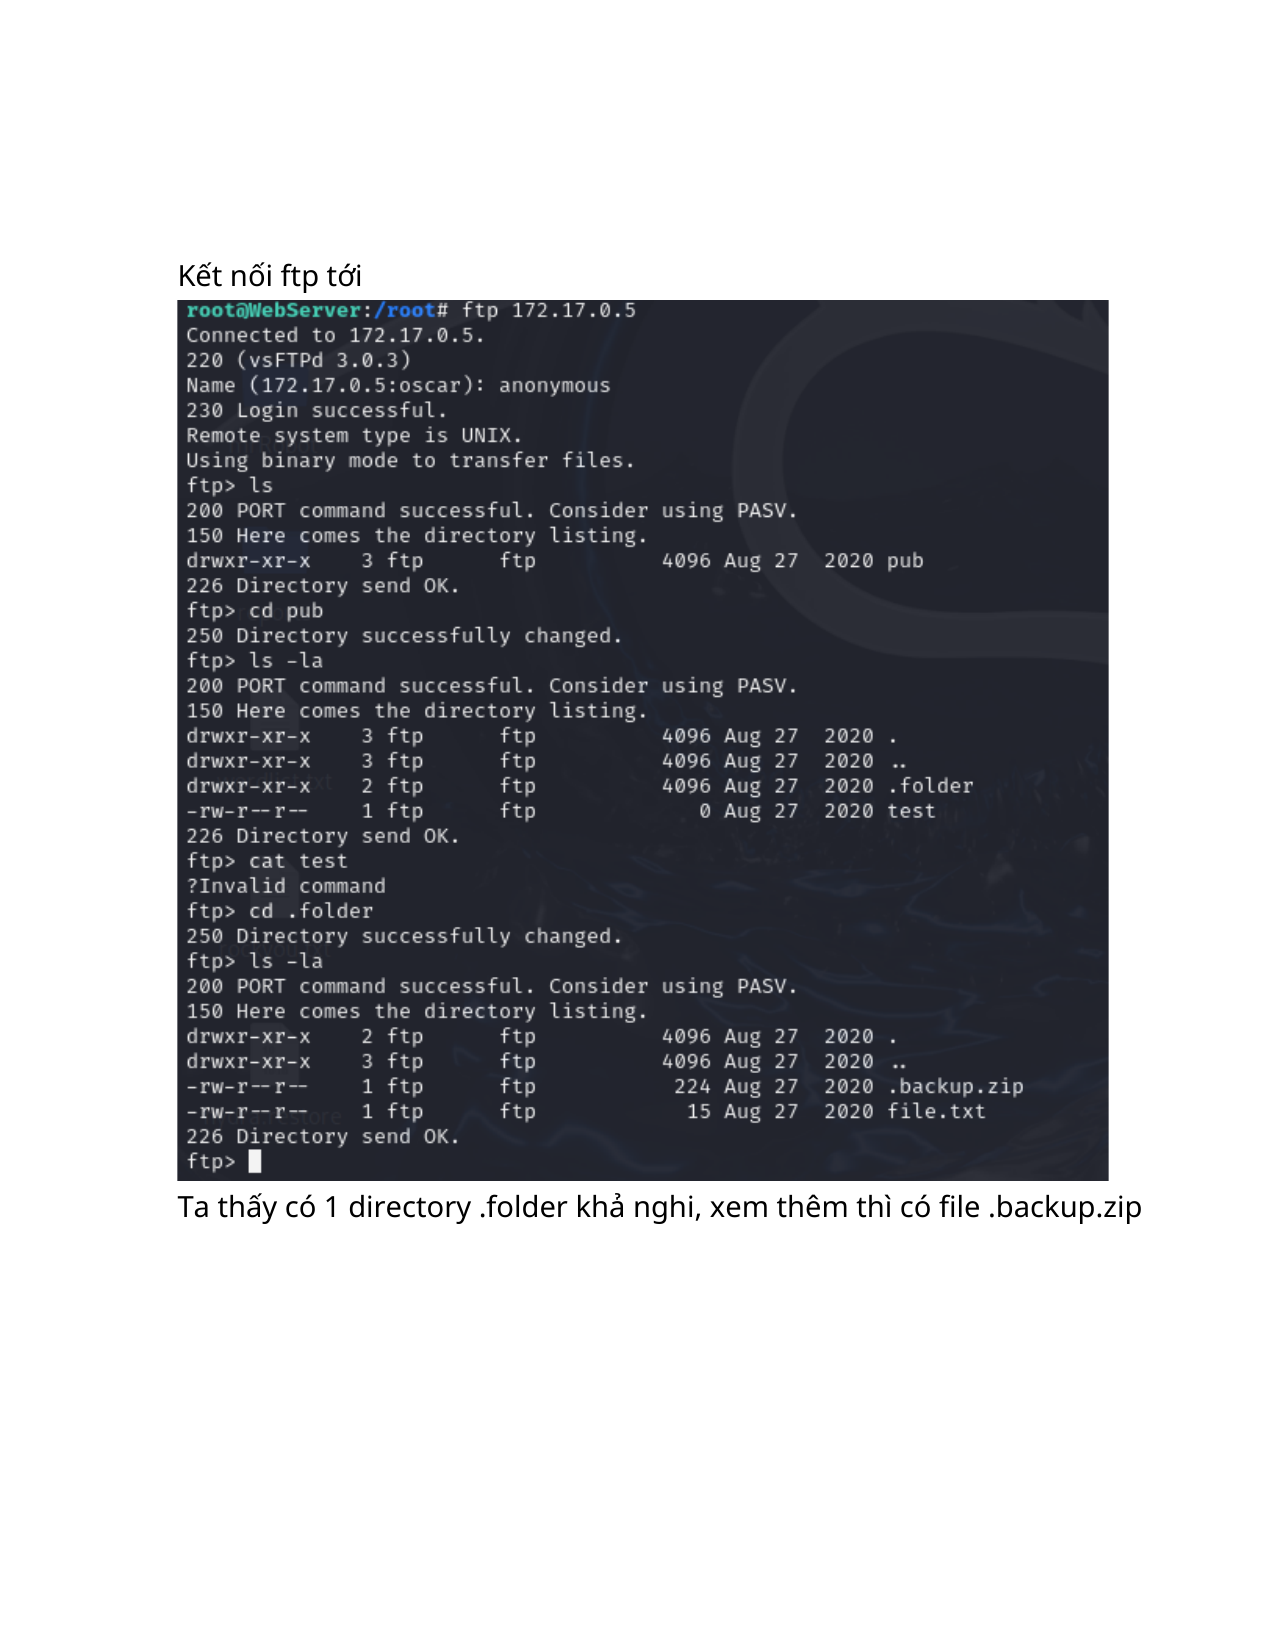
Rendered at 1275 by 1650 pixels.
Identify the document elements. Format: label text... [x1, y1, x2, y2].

text Ta thấy có 1 directory .folder khả nghi, xem thêm thì có file .backup.zip [177, 1186, 1157, 1226]
text Kết nối ftp tới [177, 255, 1157, 295]
picture [177, 300, 1109, 1181]
